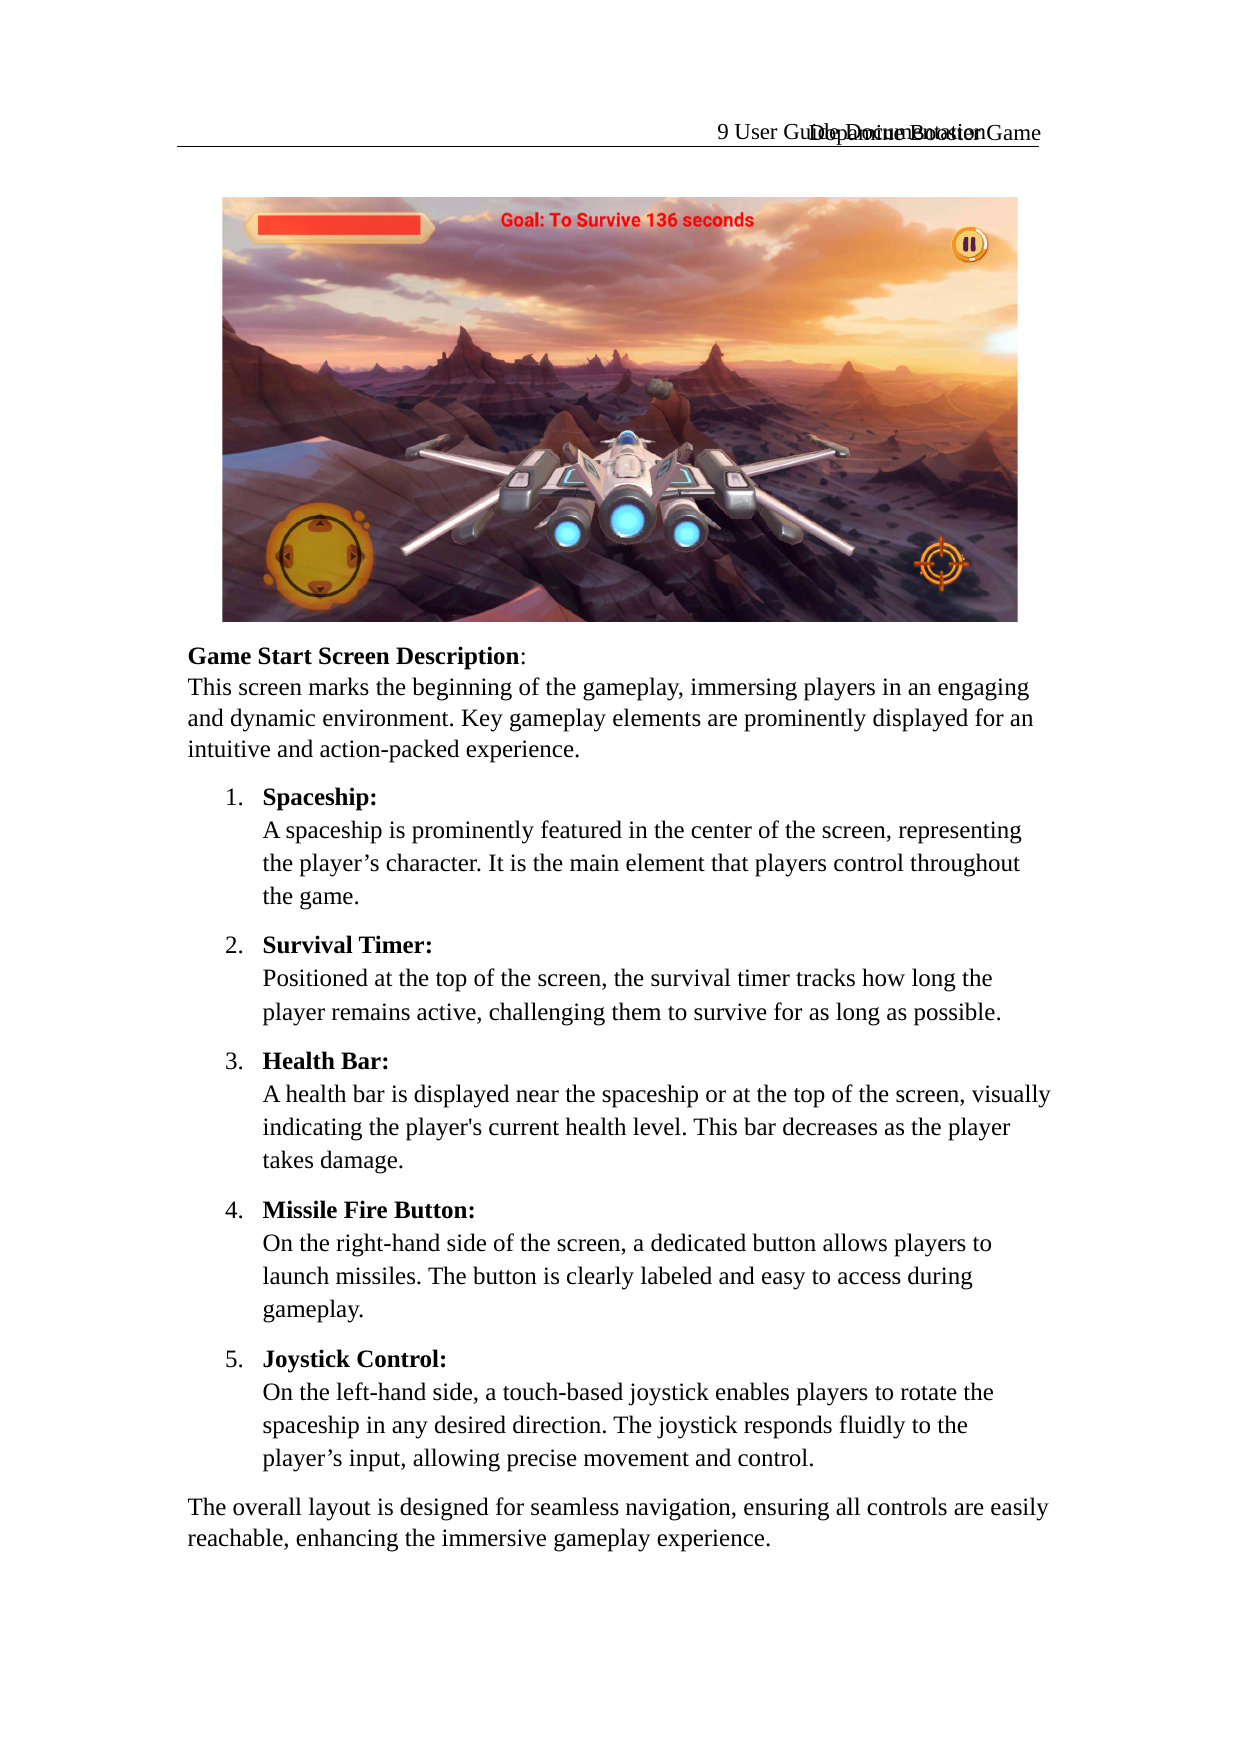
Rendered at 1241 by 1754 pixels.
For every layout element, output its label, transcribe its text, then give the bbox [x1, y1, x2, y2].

list Survival Timer: Positioned at the top of the screen, the survival timer tracks how long the player remains active, challenging them to survive for as long as possible. [225, 931, 1053, 1025]
text The overall layout is designed for seamless navigation, ensuring all controls are easily reachable, enhancing the immersive gameplay experience. [187, 1492, 1053, 1552]
list Spaceship: A spaceship is prominently featured in the center of the screen, representing the player’s character. It is the main element that players control throughout the game. [225, 782, 1053, 909]
list Missile Fire Button: On the right-hand side of the screen, a dedicated button allows players to launch missiles. The button is clearly labeled and easy to access during gameplay. [225, 1195, 1053, 1323]
list Joystick Control: On the left-hand side, a touch-based joystick enables players to rotate the spaceship in any desired direction. The joystick responds fluidly to the player’s input, allowing precise movement and control. [225, 1344, 1053, 1472]
text Game Start Screen Description: This screen marks the beginning of the gameplay, immersing players in an engaging and dynamic environment. Key gameplay elements are prominently displayed for an intuitive and action-packed experience. [187, 641, 1053, 763]
list Health Bar: A health bar is displayed near the spaceship or at the top of the screen, visually indicating the player's current health level. This bar decreases as the player takes damage. [225, 1046, 1053, 1174]
picture [222, 197, 1018, 622]
